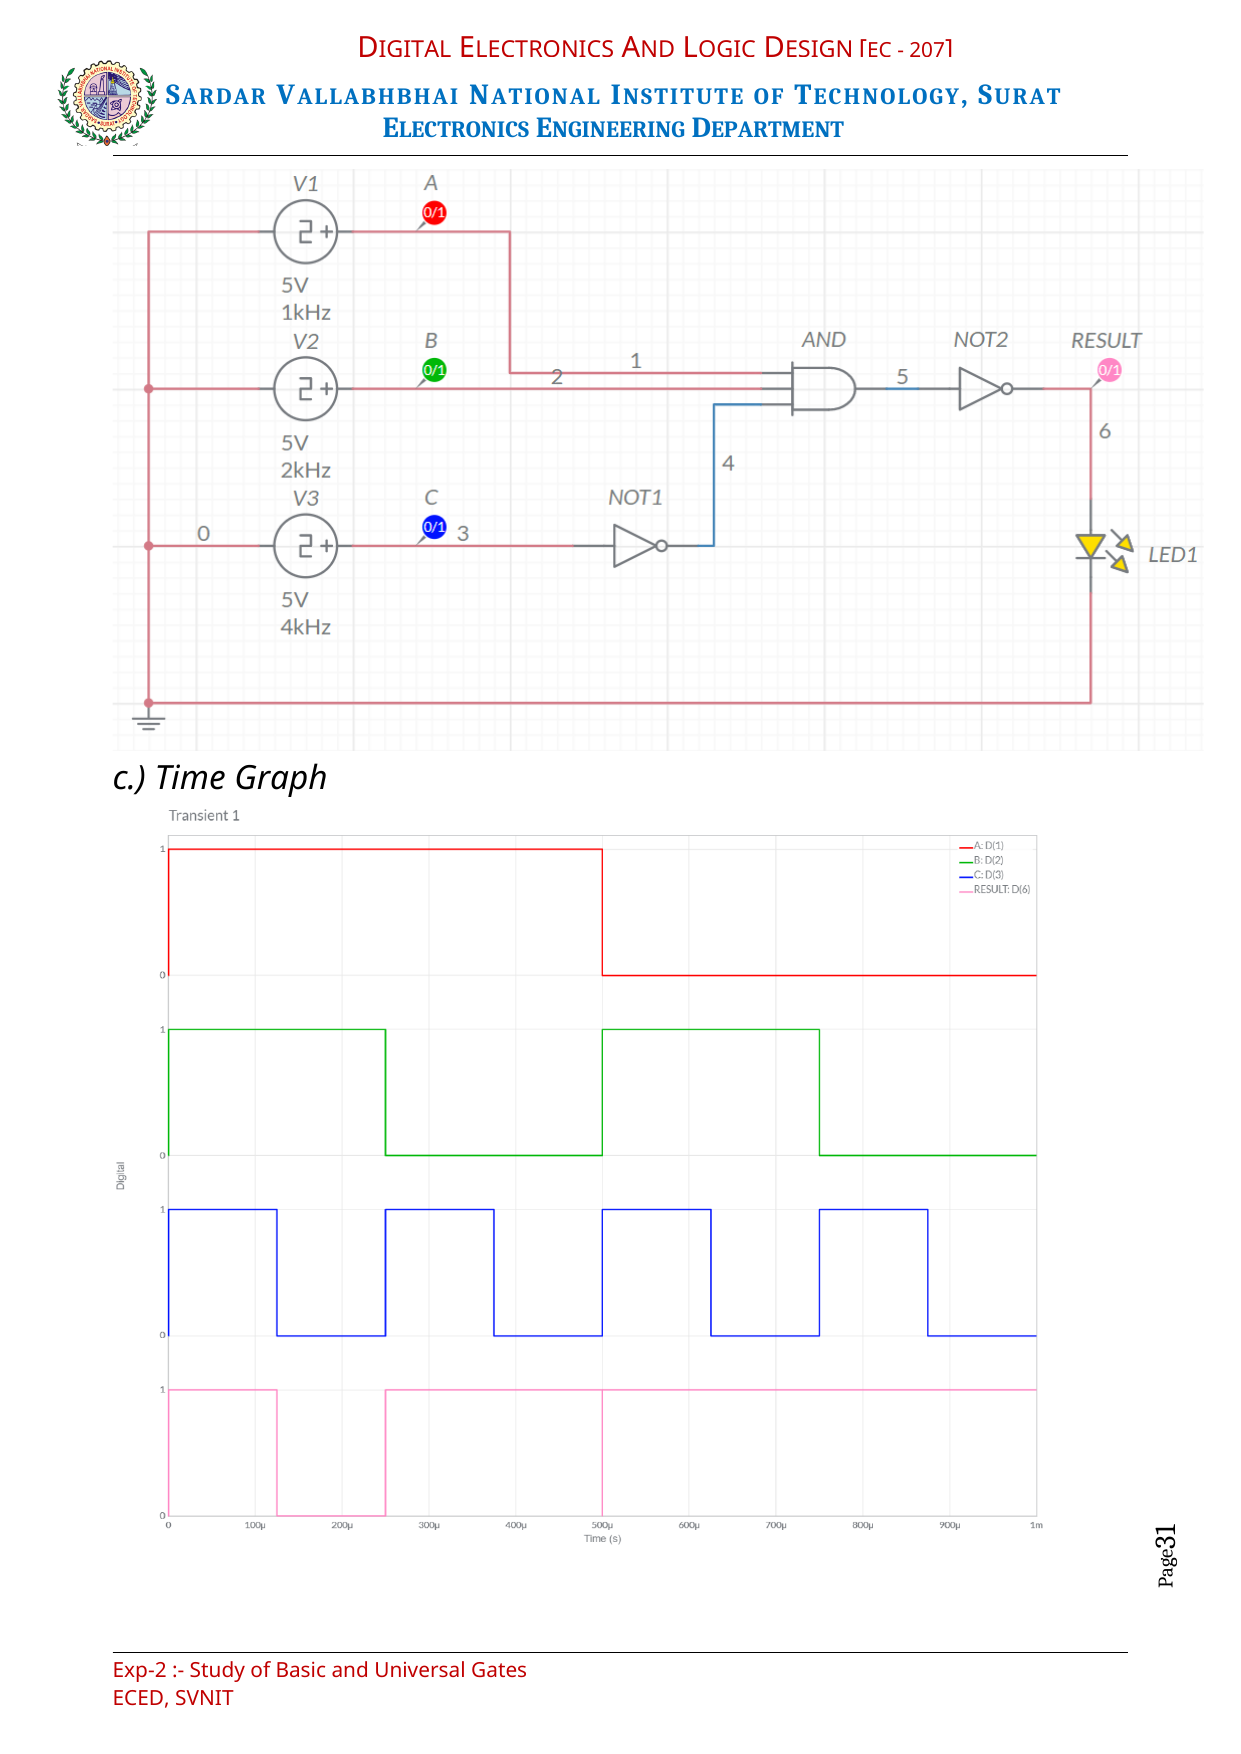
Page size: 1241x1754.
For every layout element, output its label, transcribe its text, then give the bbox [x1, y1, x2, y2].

picture [57, 60, 157, 146]
picture [112, 169, 1204, 751]
text c.) Time Graph [112, 754, 1128, 799]
picture [112, 802, 1047, 1550]
